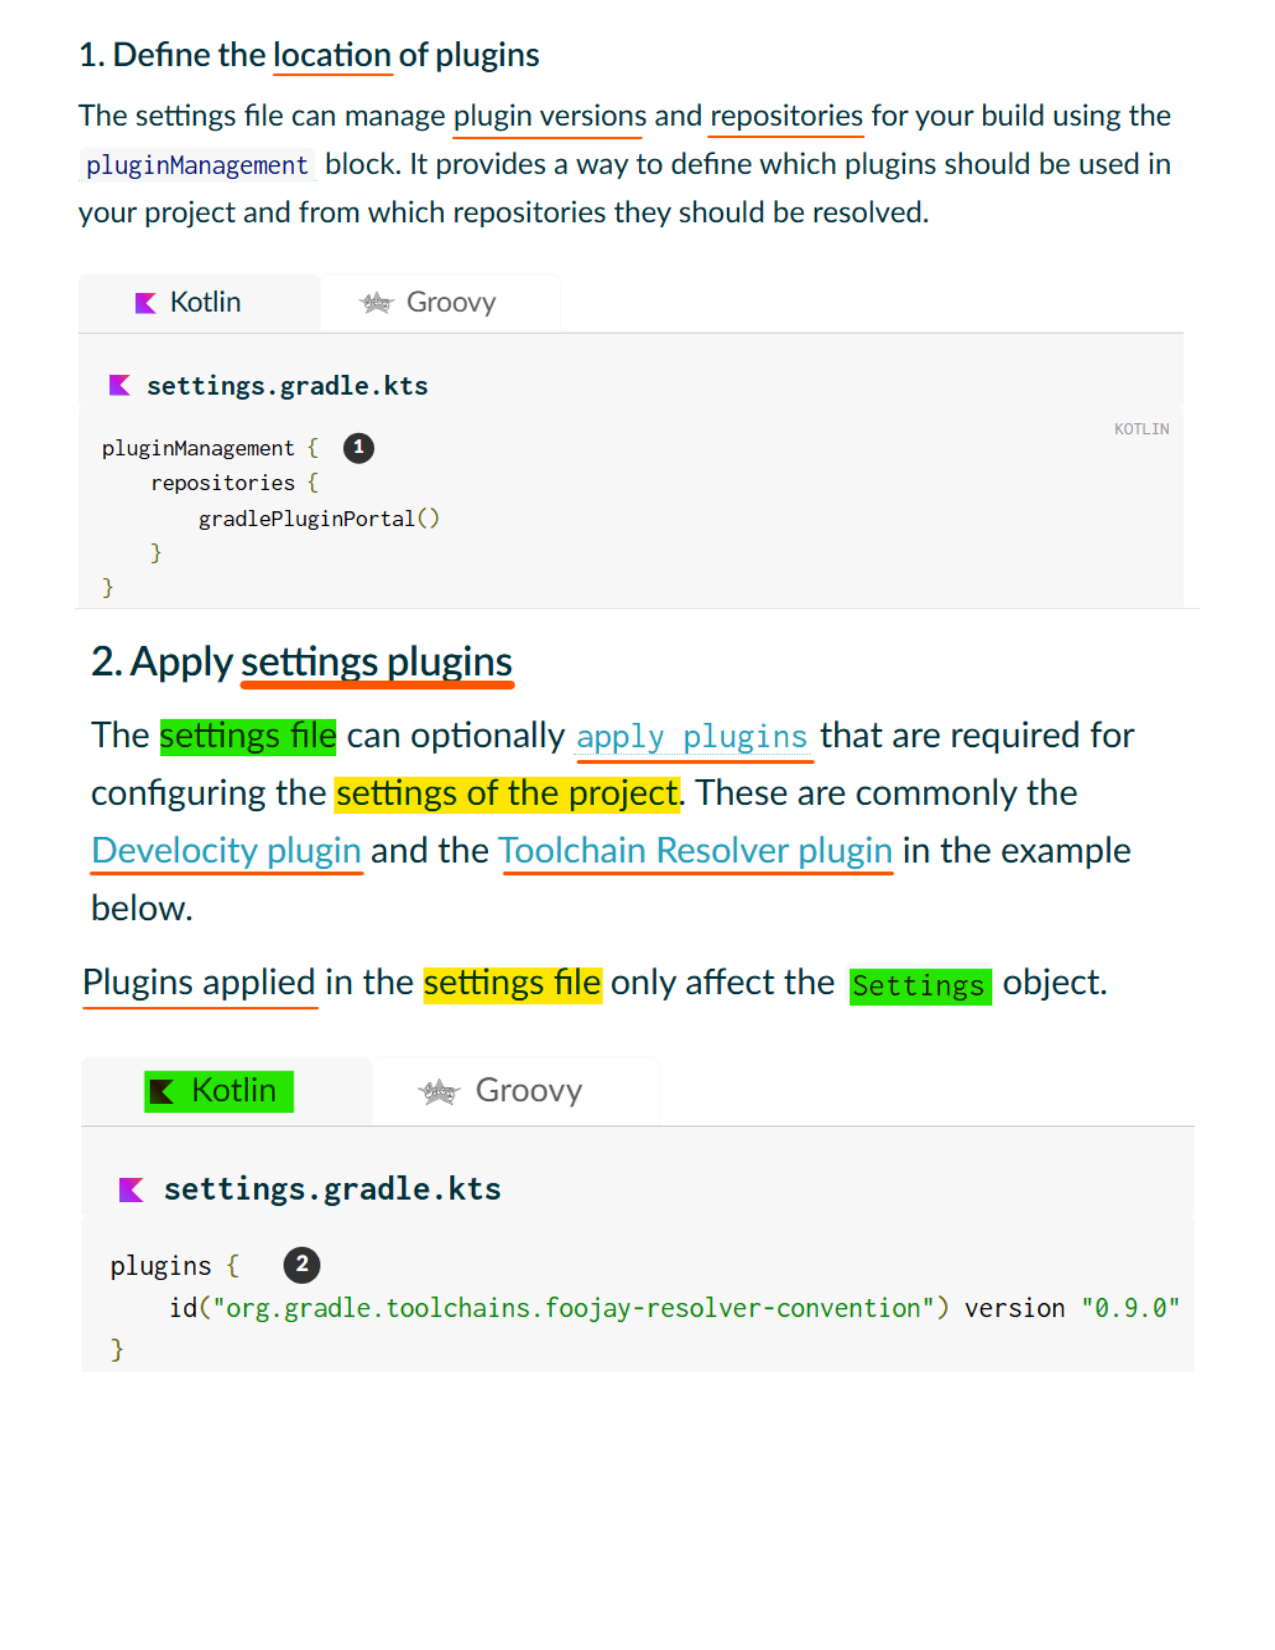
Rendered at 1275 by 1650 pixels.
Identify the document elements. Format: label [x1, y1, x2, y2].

picture [75, 30, 1200, 613]
picture [75, 957, 1200, 1372]
picture [75, 633, 1200, 937]
